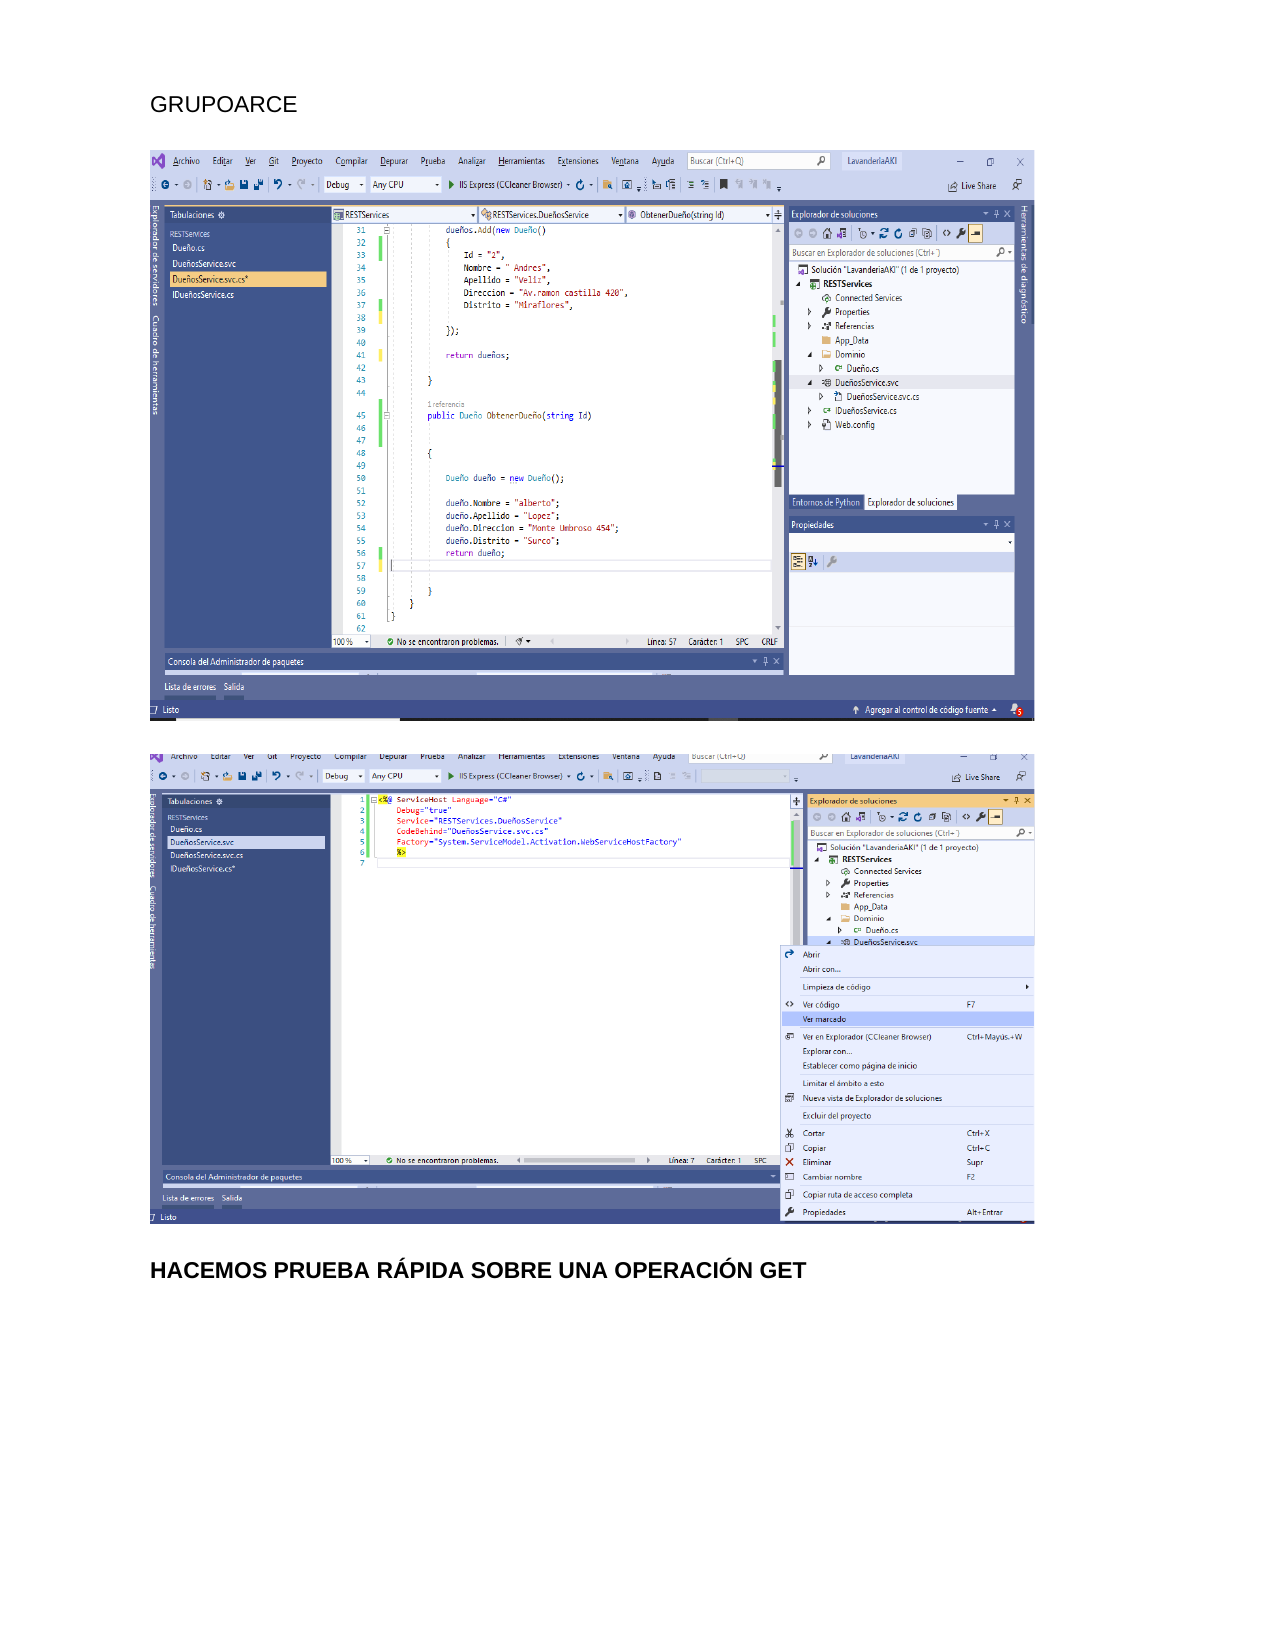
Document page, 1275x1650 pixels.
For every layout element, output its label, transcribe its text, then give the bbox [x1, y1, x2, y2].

text HACEMOS PRUEBA RÁPIDA SOBRE UNA OPERACIÓN GET [150, 1257, 1125, 1283]
picture [150, 150, 1035, 721]
picture [150, 754, 1035, 1224]
